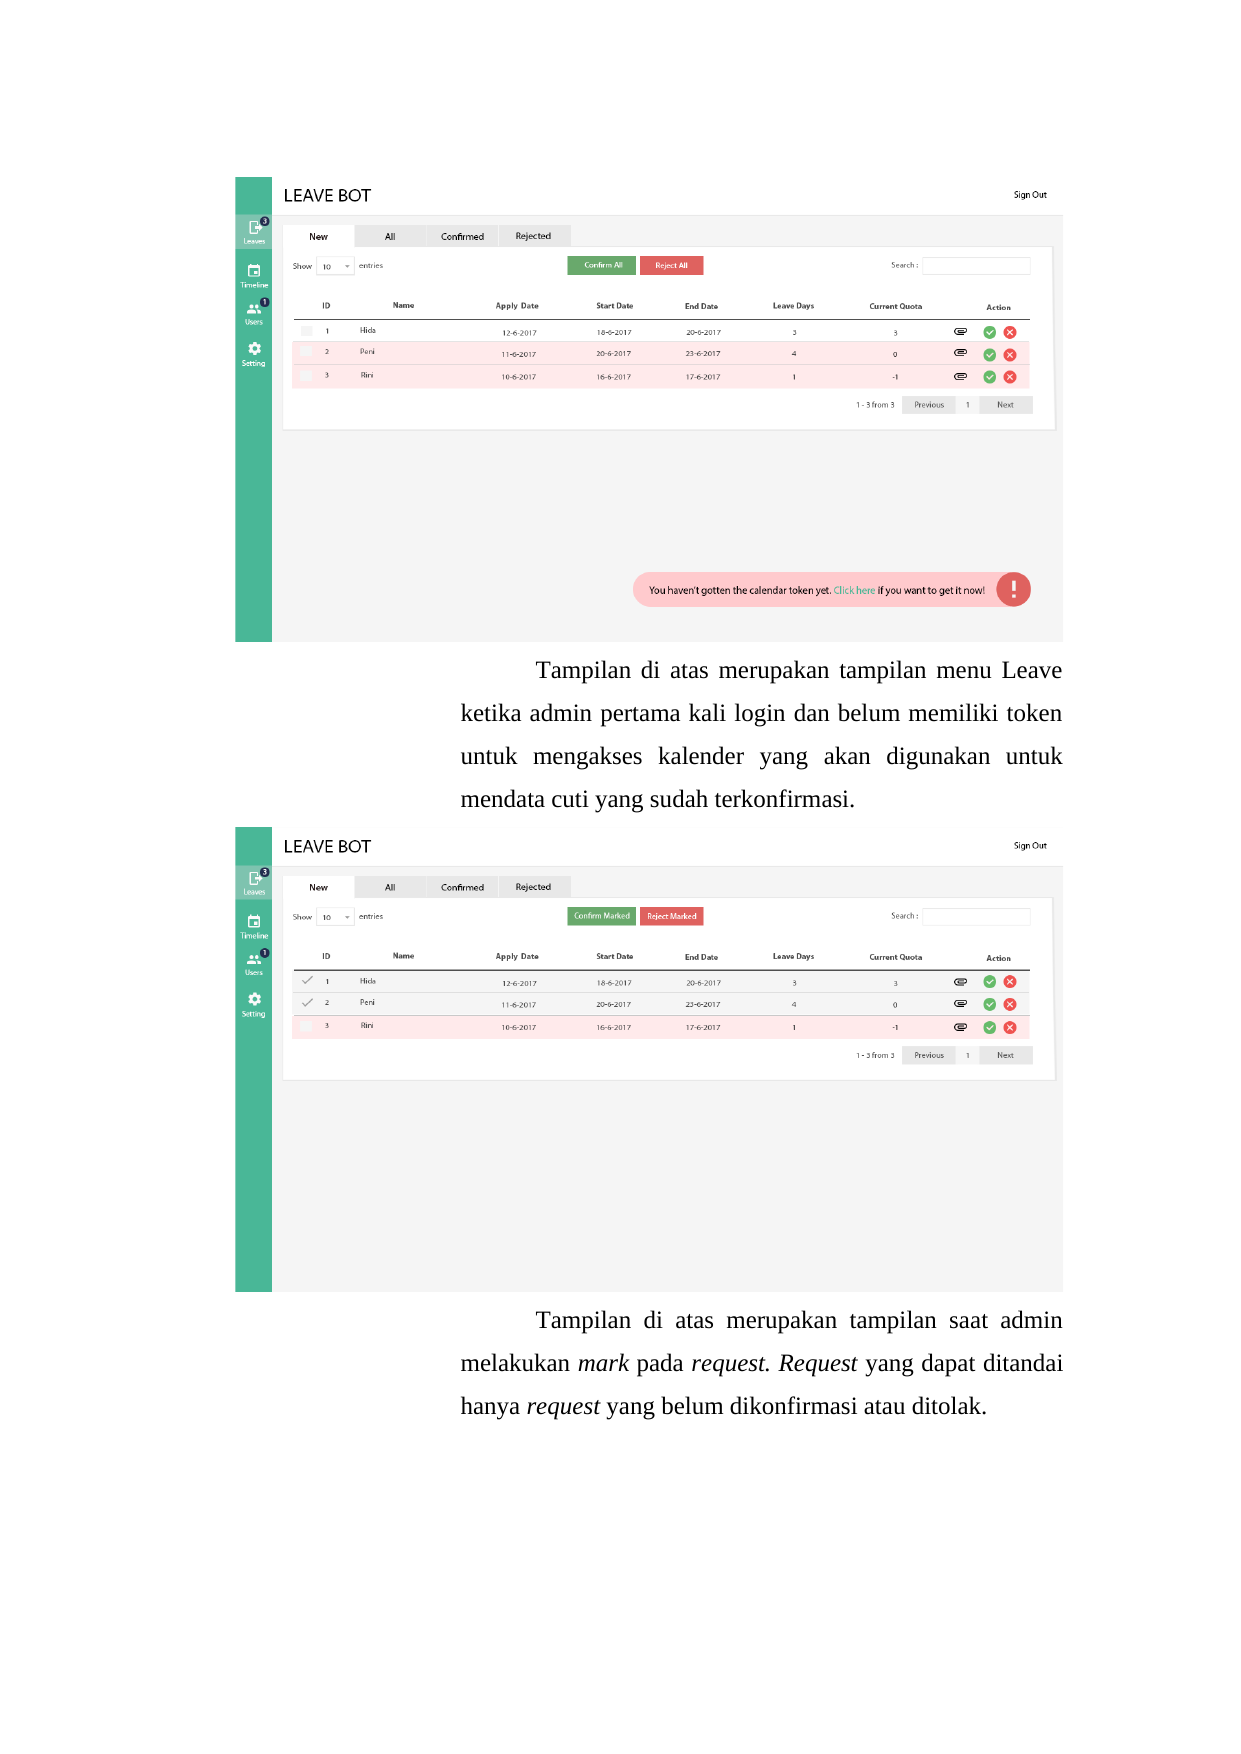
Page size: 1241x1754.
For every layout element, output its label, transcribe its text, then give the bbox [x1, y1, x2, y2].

picture [235, 827, 1064, 1292]
picture [235, 177, 1064, 642]
text Tampilan di atas merupakan tampilan menu Leave ketika admin pertama kali login dan belum memiliki token untuk mengakses kalender yang akan digunakan untuk mendata cuti yang sudah terkonfirmasi. [460, 655, 1063, 813]
text Tampilan di atas merupakan tampilan saat admin melakukan mark pada request. Request yang dapat ditandai hanya request yang belum dikonfirmasi atau ditolak. [460, 1305, 1063, 1420]
